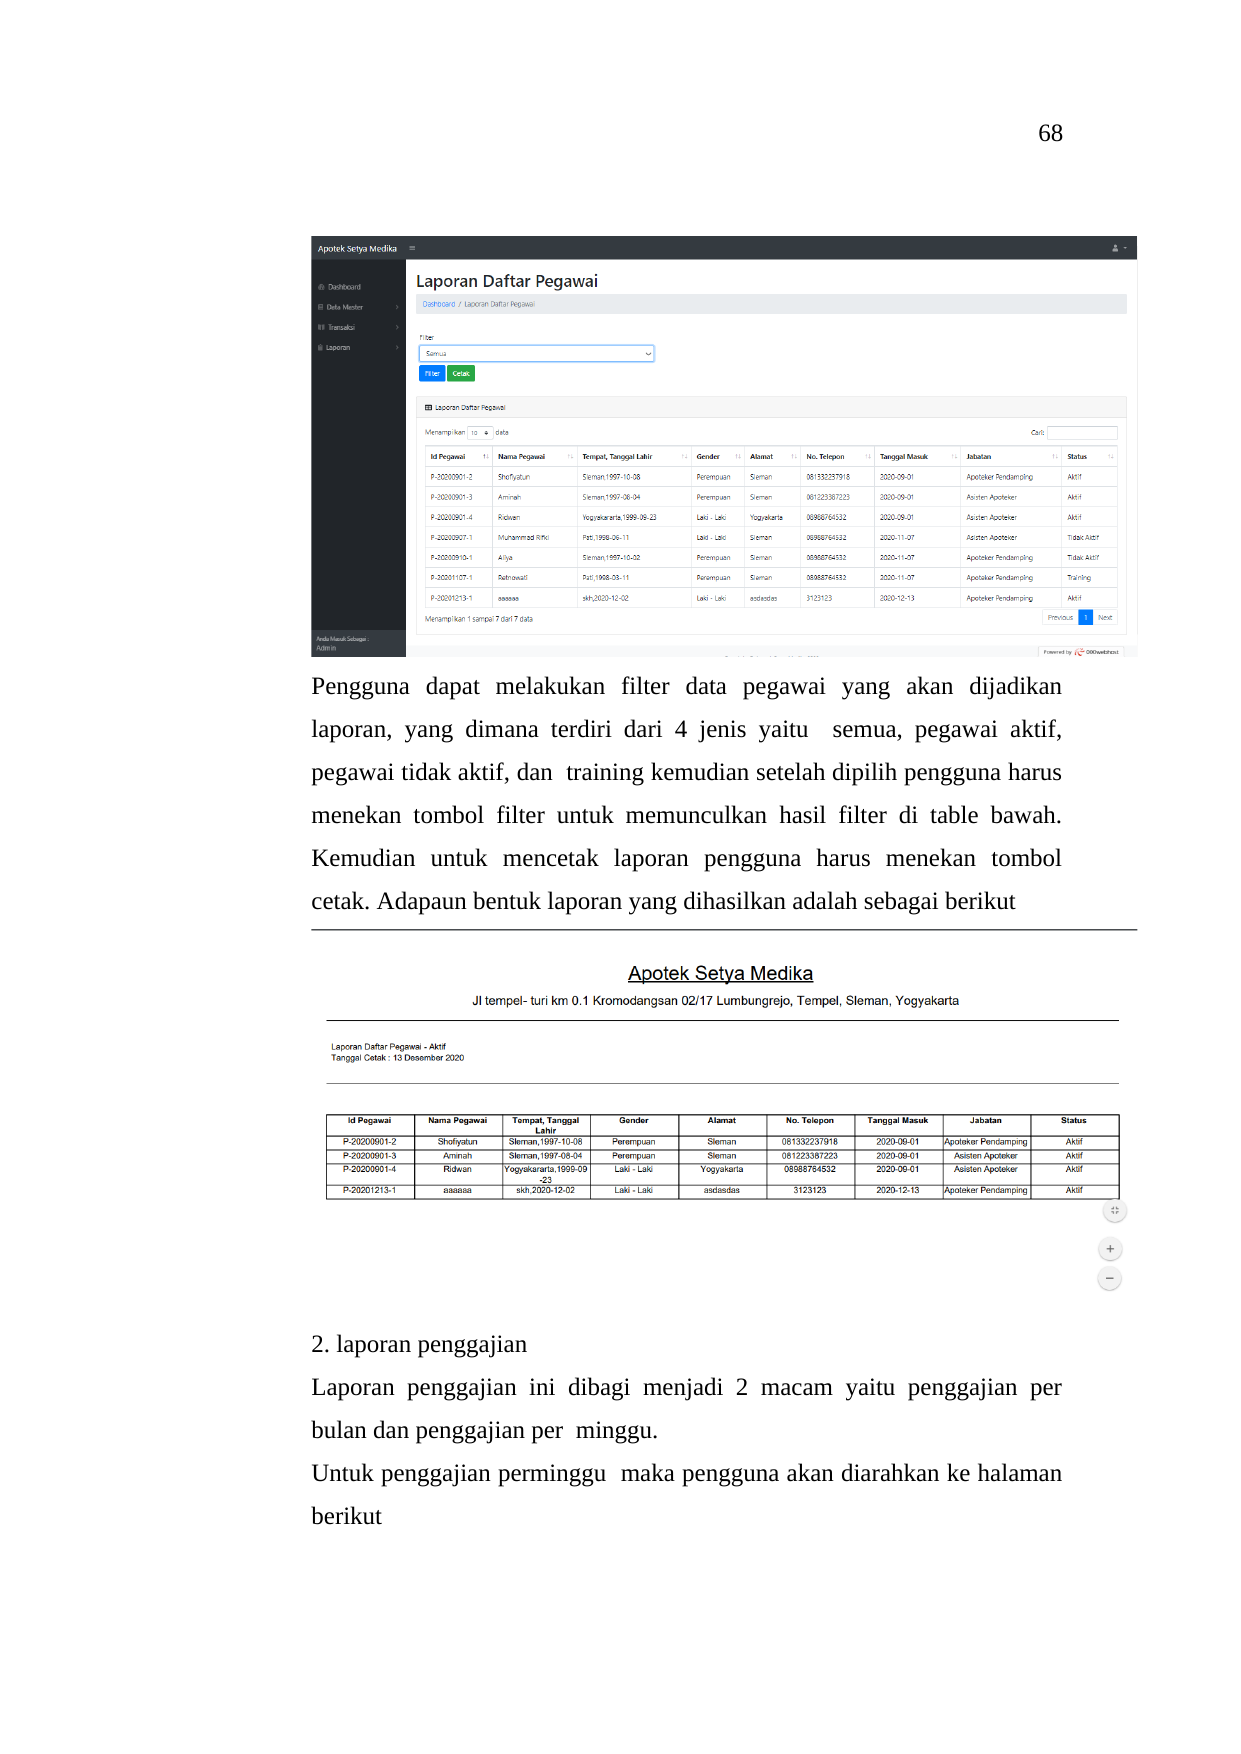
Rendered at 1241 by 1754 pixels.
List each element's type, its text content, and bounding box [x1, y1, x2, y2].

picture [311, 929, 1138, 1315]
list Laporan penggajian ini dibagi menjadi 2 macam yaitu penggajian per bulan dan penggajian per minggu. [311, 1372, 1063, 1444]
picture [311, 236, 1138, 657]
list Pengguna dapat melakukan filter data pegawai yang akan dijadikan laporan, yang dimana terdiri dari 4 jenis yaitu semua, pegawai aktif, pegawai tidak aktif, dan training kemudian setelah dipilih pengguna harus menekan tombol filter untuk memunculkan hasil filter di table bawah. Kemudian untuk mencetak laporan pengguna harus menekan tombol cetak. Adapaun bentuk laporan yang dihasilkan adalah sebagai berikut [311, 671, 1063, 915]
list Untuk penggajian perminggu maka pengguna akan diarahkan ke halaman berikut [311, 1458, 1063, 1530]
list 2. laporan penggajian [311, 1329, 1063, 1357]
